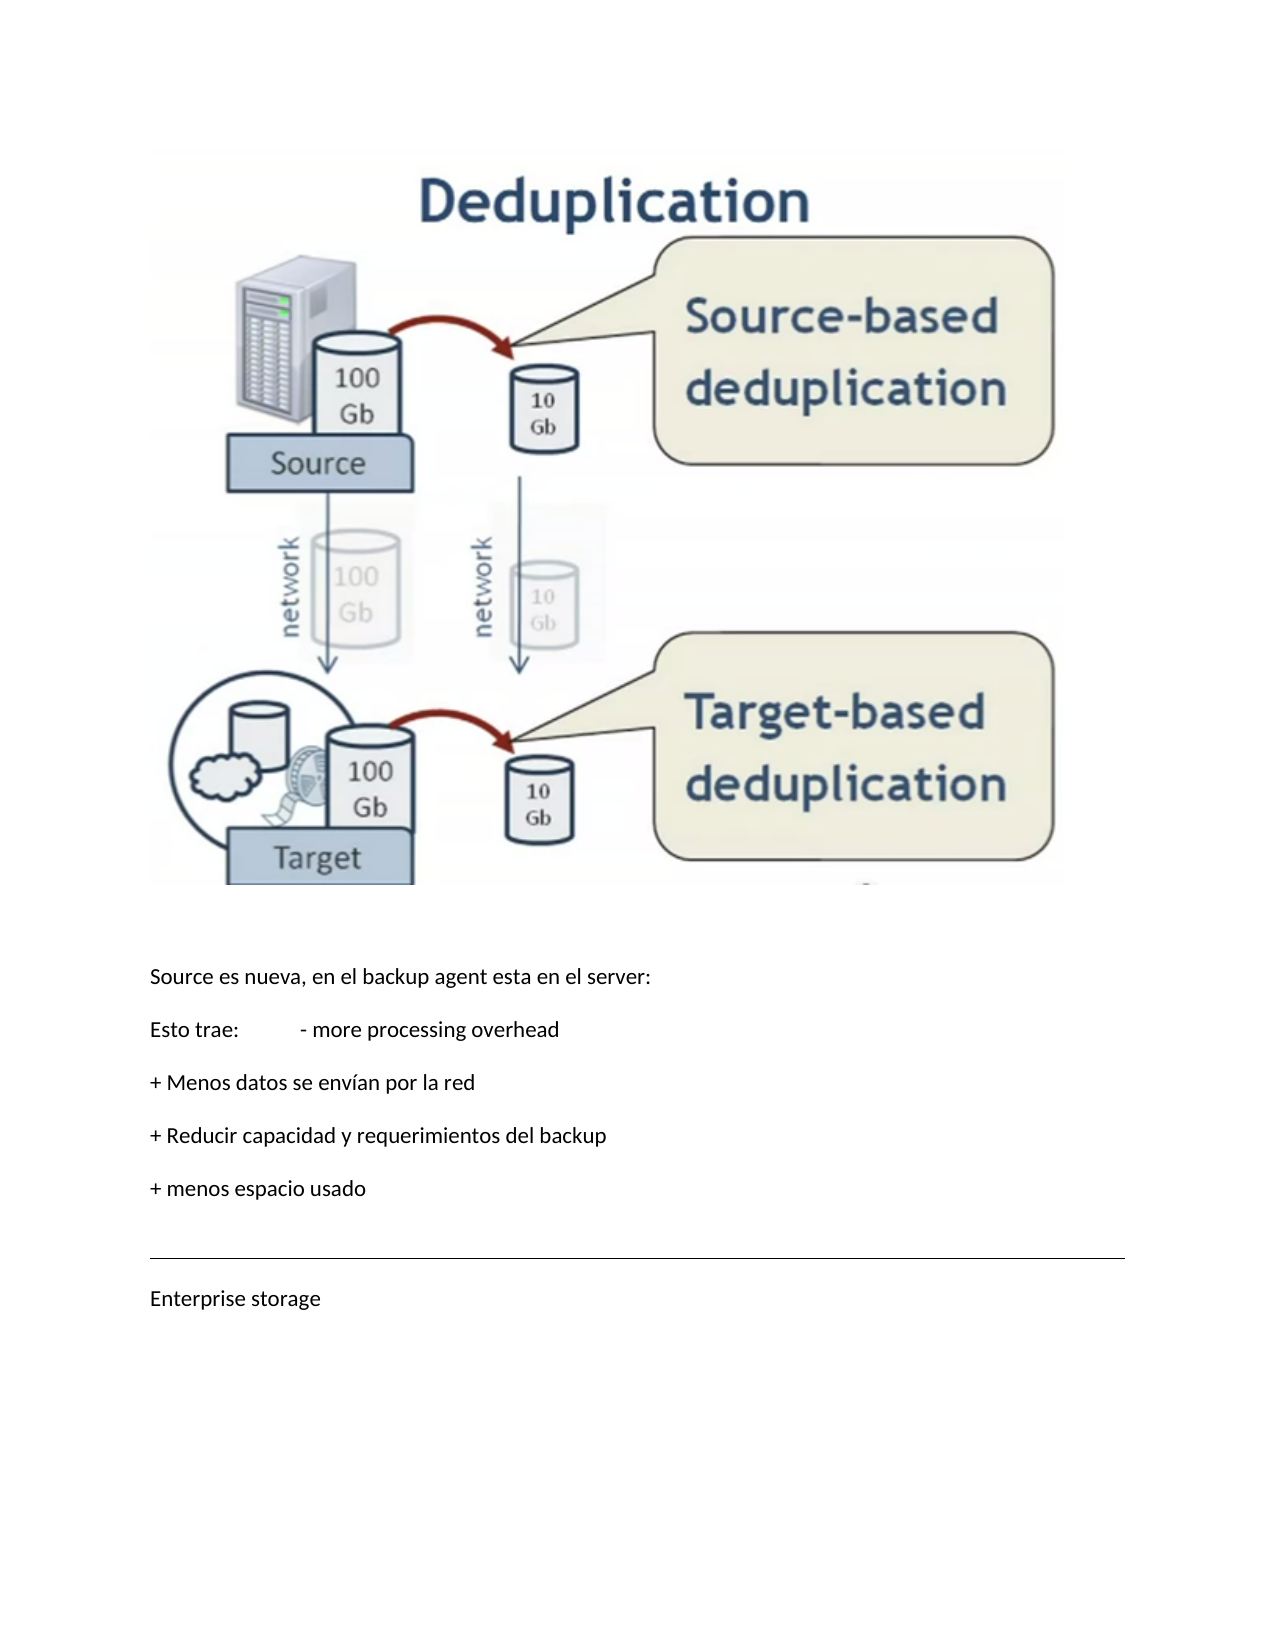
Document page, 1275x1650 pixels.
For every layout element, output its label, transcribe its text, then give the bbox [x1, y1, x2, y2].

picture [150, 150, 1064, 885]
text Enterprise storage [150, 1284, 1125, 1312]
text Source es nueva, en el backup agent esta en el server: [150, 962, 1125, 990]
text Esto trae: - more processing overhead [150, 1015, 1125, 1043]
text + Menos datos se envían por la red [150, 1068, 1125, 1096]
text + Reducir capacidad y requerimientos del backup [150, 1121, 1125, 1149]
text + menos espacio usado [150, 1174, 1125, 1202]
